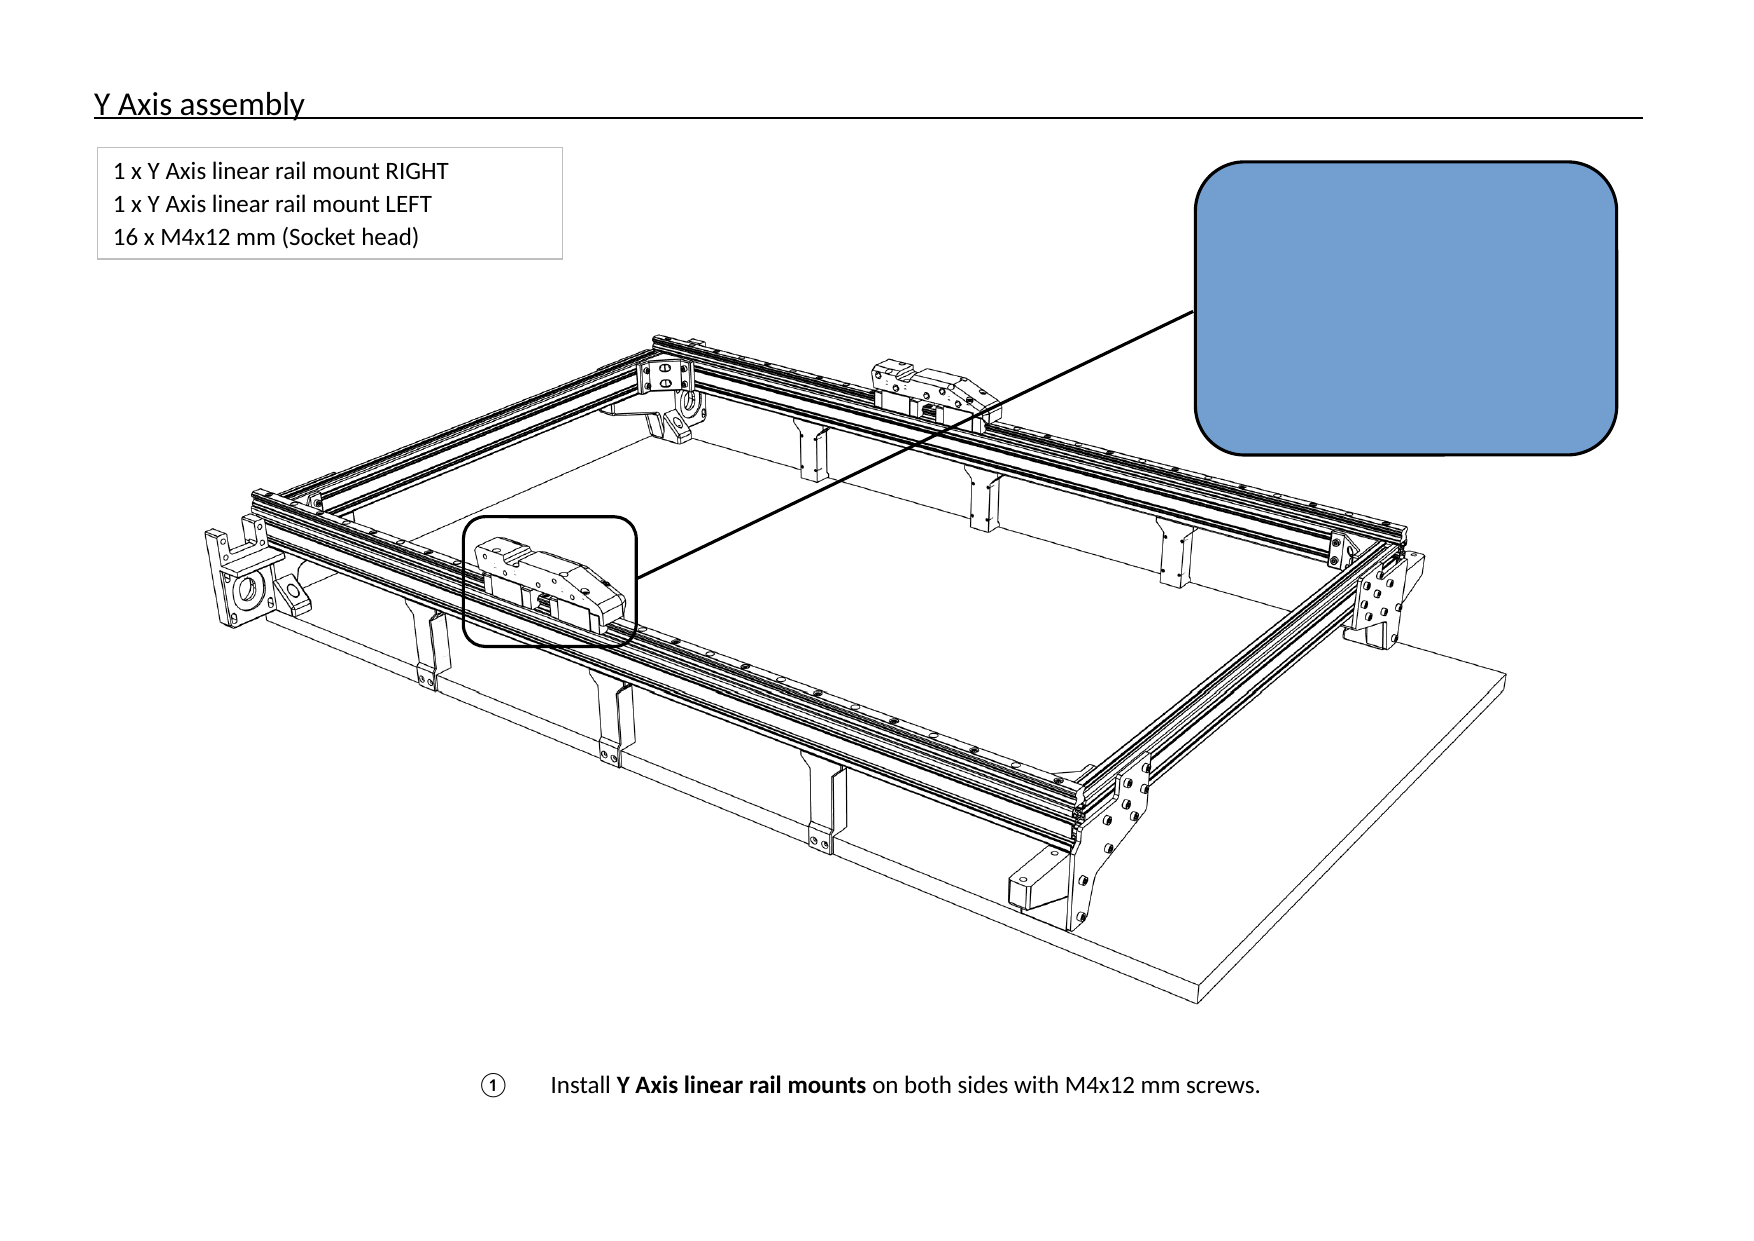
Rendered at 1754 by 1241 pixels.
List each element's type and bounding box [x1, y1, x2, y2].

picture [186, 312, 1510, 1006]
picture [465, 519, 634, 644]
